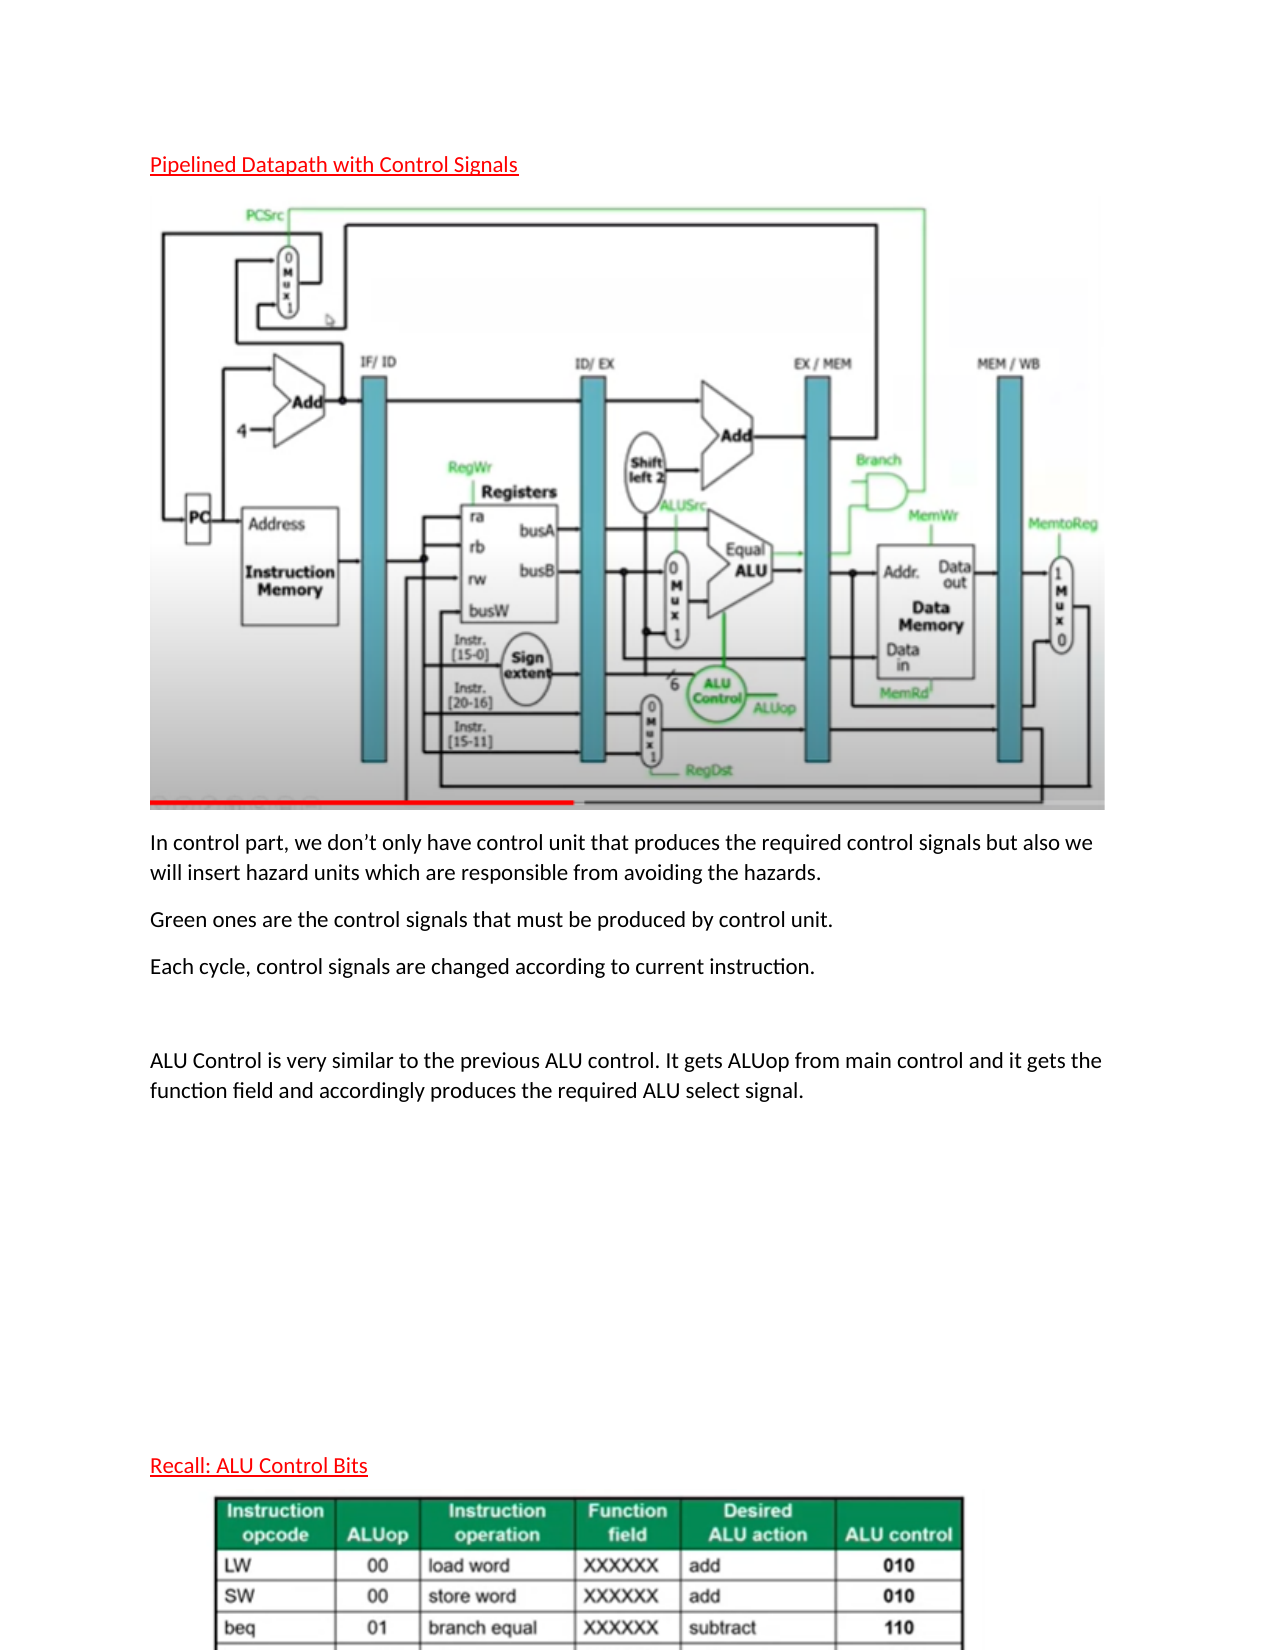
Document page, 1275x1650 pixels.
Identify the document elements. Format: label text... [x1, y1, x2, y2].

picture [150, 1489, 987, 1650]
picture [150, 196, 1105, 810]
text Each cycle, control signals are changed according to current instruction. [150, 952, 1125, 980]
text In control part, we don’t only have control unit that produces the required control signals but also we will insert hazard units which are responsible from avoiding the hazards. [150, 828, 1125, 886]
text Recall: ALU Control Bits [150, 1451, 1125, 1479]
text Green ones are the control signals that must be produced by control unit. [150, 905, 1125, 933]
text ALU Control is very similar to the previous ALU control. It gets ALUop from main control and it gets the function field and accordingly produces the required ALU select signal. [150, 1046, 1125, 1104]
text Pipelined Datapath with Control Signals [150, 150, 1125, 178]
